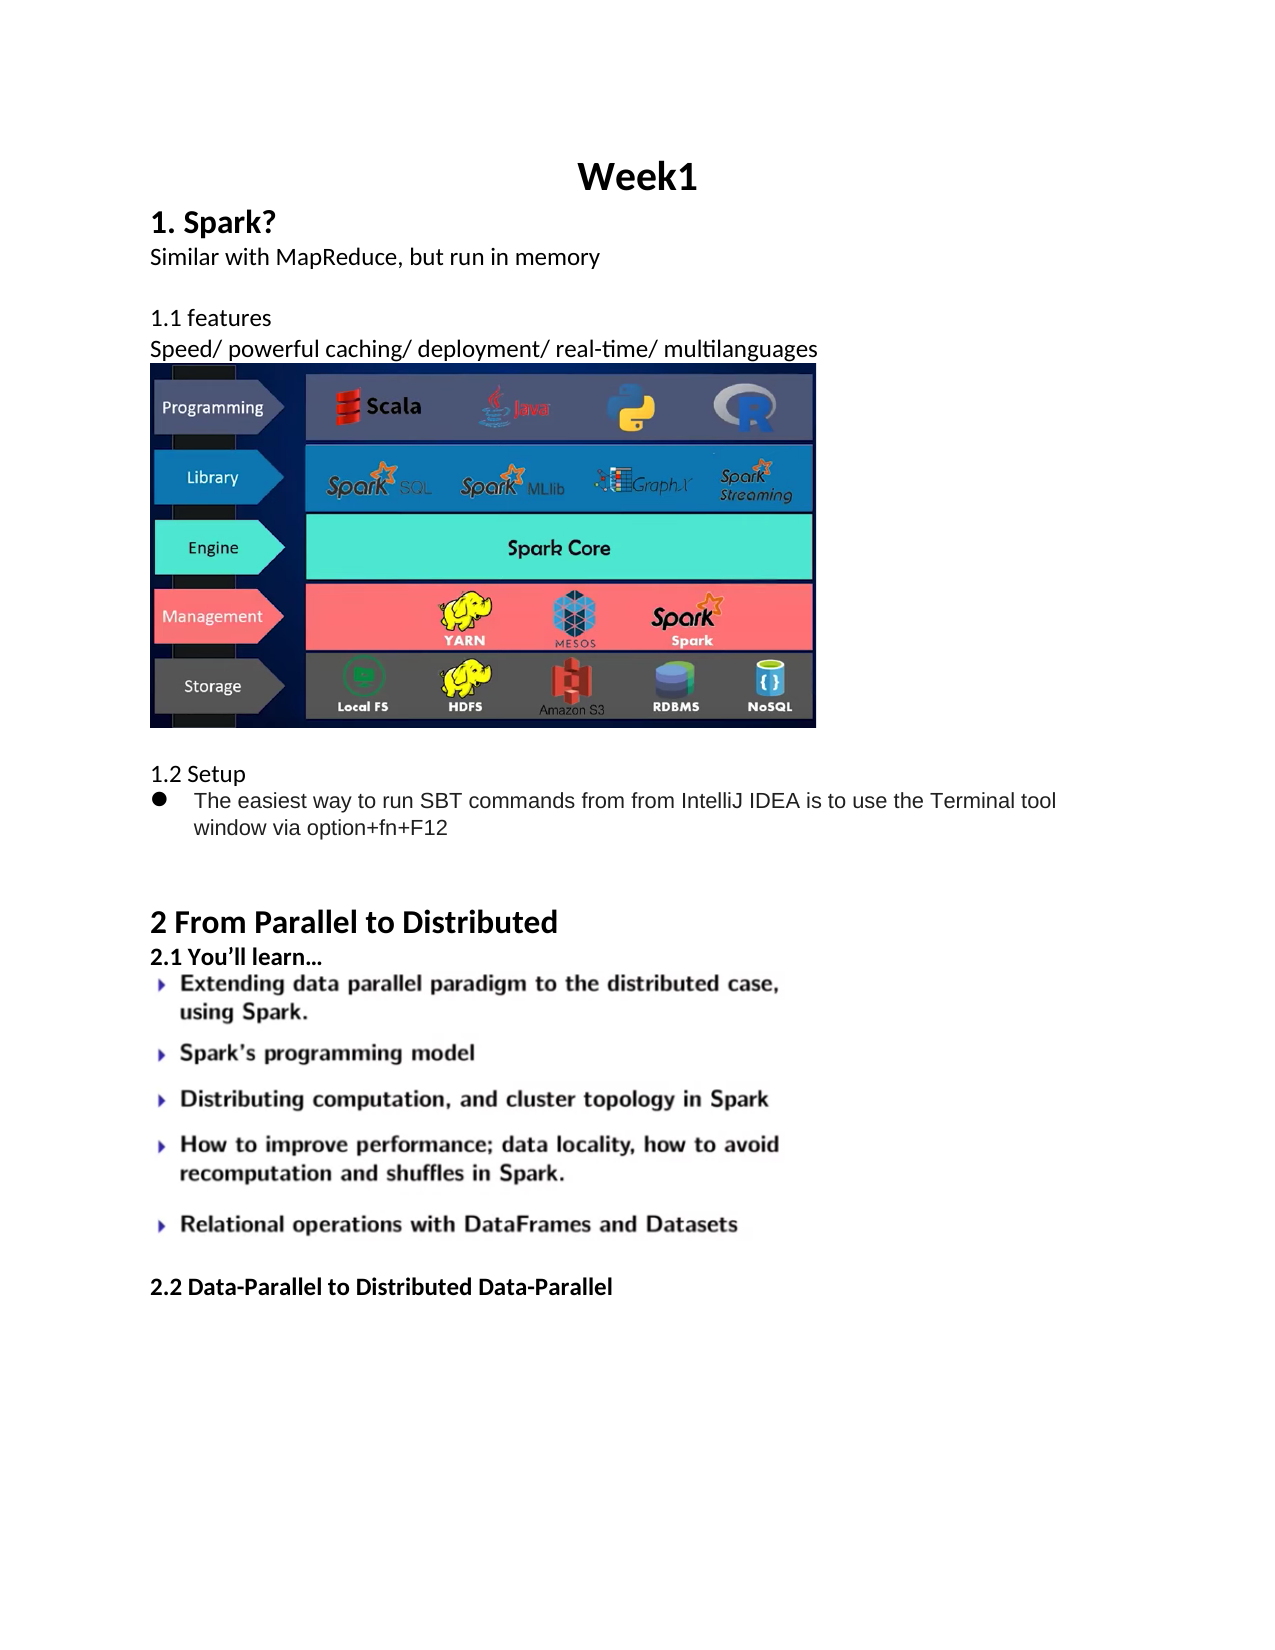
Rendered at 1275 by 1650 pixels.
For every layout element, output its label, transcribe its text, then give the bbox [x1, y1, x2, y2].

picture [150, 363, 817, 728]
text 1. Spark? [150, 201, 1125, 242]
text Week1 [150, 150, 1125, 201]
text 2.2 Data-Parallel to Distributed Data-Parallel [150, 1271, 1125, 1302]
text 2.1 You’ll learn… [150, 941, 1125, 972]
picture [150, 971, 786, 1241]
text Similar with MapReduce, but run in memory [150, 242, 1125, 272]
list The easiest way to run SBT commands from from IntelliJ IDEA is to use the Terminal tool window via option+fn+F12 [150, 788, 1125, 839]
text 1.1 features [150, 303, 1125, 333]
text Speed/ powerful caching/ deployment/ real-time/ multilanguages [150, 333, 1125, 364]
text 1.2 Setup [150, 758, 1125, 788]
text 2 From Parallel to Distributed [150, 901, 1125, 941]
